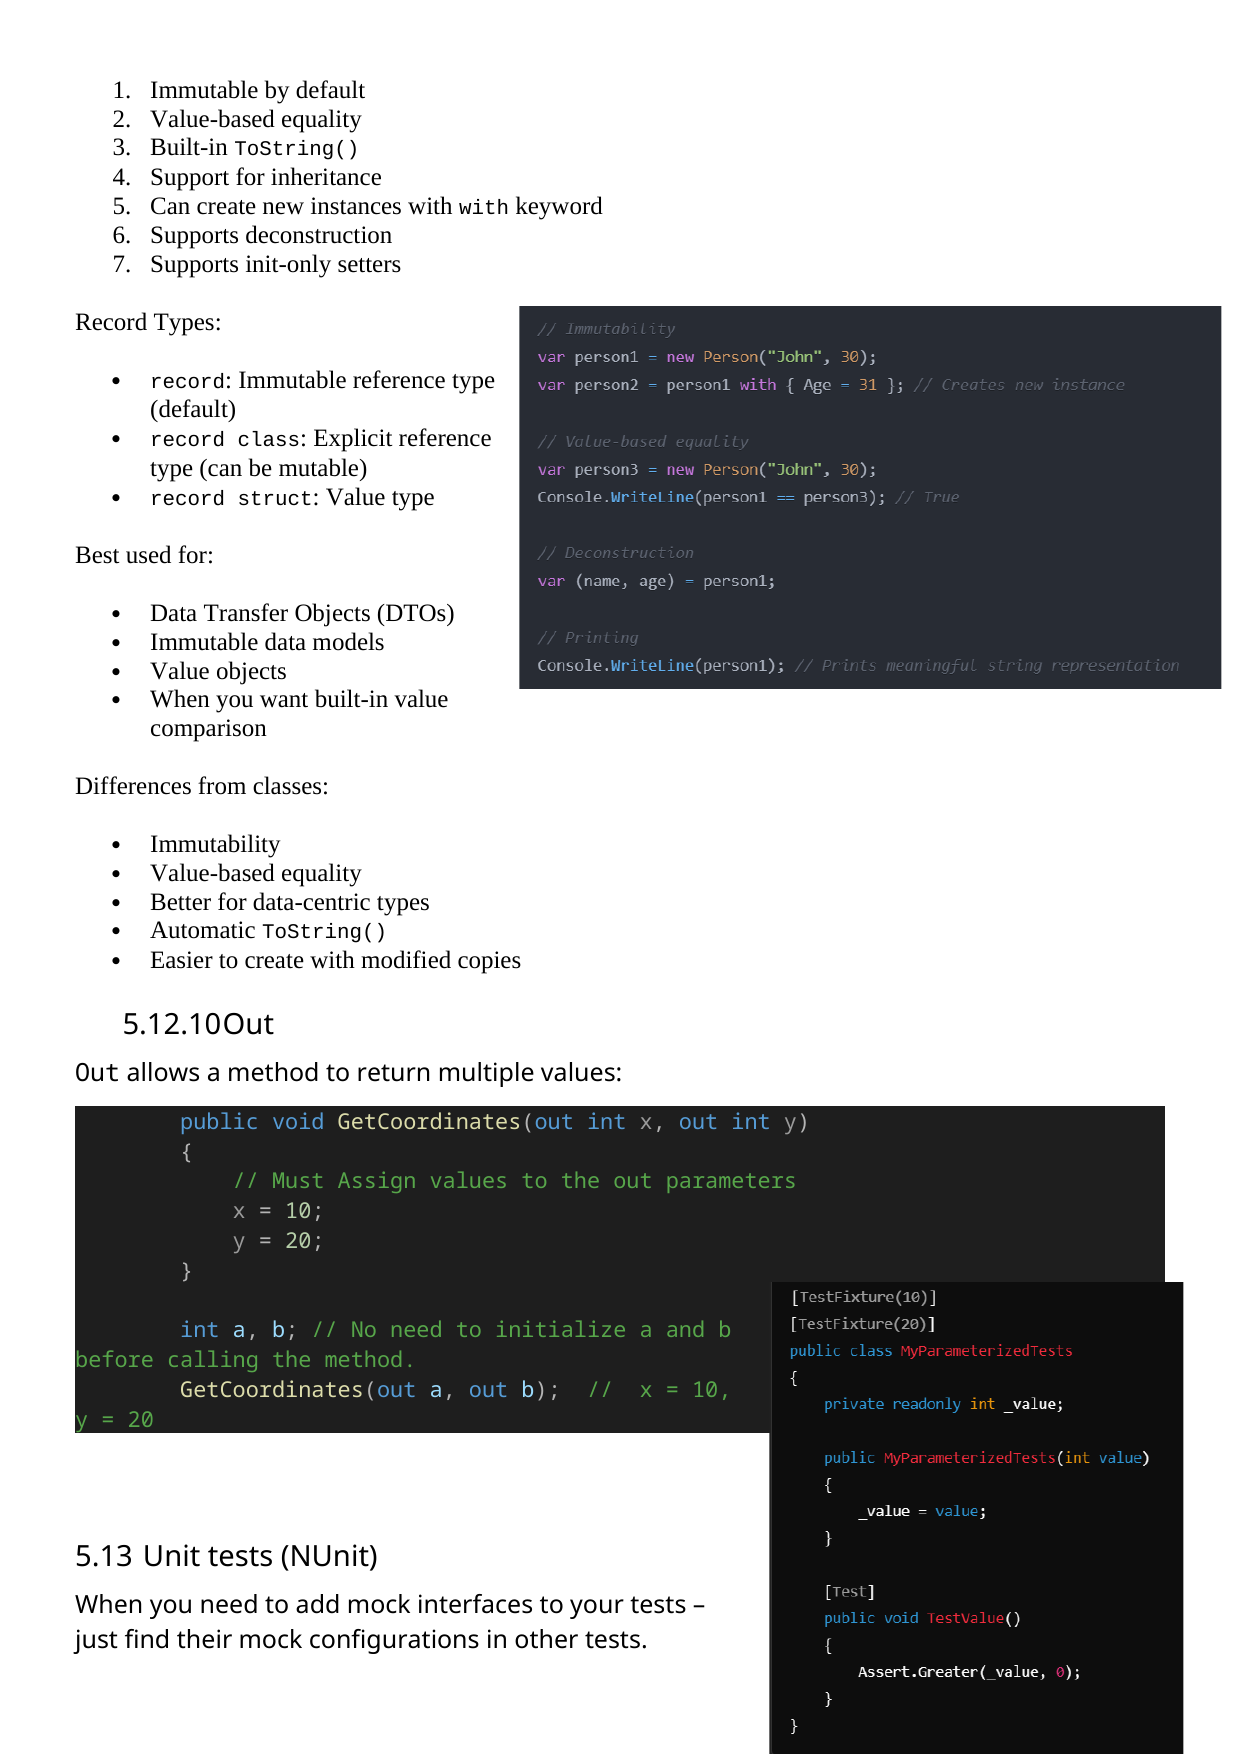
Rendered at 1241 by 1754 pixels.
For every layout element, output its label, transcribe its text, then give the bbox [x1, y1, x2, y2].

list Built-in ToString() [112, 132, 1165, 162]
text y = 20; [75, 1225, 1165, 1255]
text GetCoordinates(out a, out b); // x = 10, y = 20 [75, 1374, 769, 1433]
text When you need to add mock interfaces to your tests – just find their mock configurations in other tests. [75, 1587, 769, 1655]
list Data Transfer Objects (DTOs) [112, 598, 519, 627]
list record: Immutable reference type (default) [112, 365, 519, 423]
list Value objects [112, 656, 519, 684]
text Out allows a method to return multiple values: [75, 1055, 1165, 1089]
list record struct: Value type [112, 482, 519, 511]
list Immutable data models [112, 627, 519, 656]
text } [75, 1255, 1165, 1284]
text { [75, 1136, 1165, 1165]
subtitle Unit tests (NUnit) [75, 1535, 769, 1575]
subtitle Out [122, 1003, 1165, 1043]
picture [769, 1282, 1184, 1754]
list Immutability [112, 829, 1165, 858]
list Support for inheritance [112, 162, 1165, 191]
picture [519, 306, 1222, 689]
list Supports init-only setters [112, 249, 1165, 278]
text Best used for: [75, 540, 519, 569]
text int a, b; // No need to initialize a and b before calling the method. [75, 1314, 769, 1374]
text // Must Assign values to the out parameters [75, 1165, 1165, 1195]
text public void GetCoordinates(out int x, out int y) [75, 1106, 1165, 1136]
list Value-based equality [112, 104, 1165, 132]
list record class: Explicit reference type (can be mutable) [112, 423, 519, 482]
text Record Types: [75, 307, 519, 336]
list When you want built-in value comparison [112, 684, 1165, 742]
list Value-based equality [112, 858, 1165, 887]
list Easier to create with modified copies [112, 945, 1165, 974]
list Automatic ToString() [112, 915, 1165, 945]
text x = 10; [75, 1195, 1165, 1225]
list Supports deconstruction [112, 220, 1165, 249]
list Better for data-centric types [112, 887, 1165, 915]
list Immutable by default [112, 75, 1165, 104]
text Differences from classes: [75, 771, 1165, 800]
list Can create new instances with with keyword [112, 191, 1165, 220]
